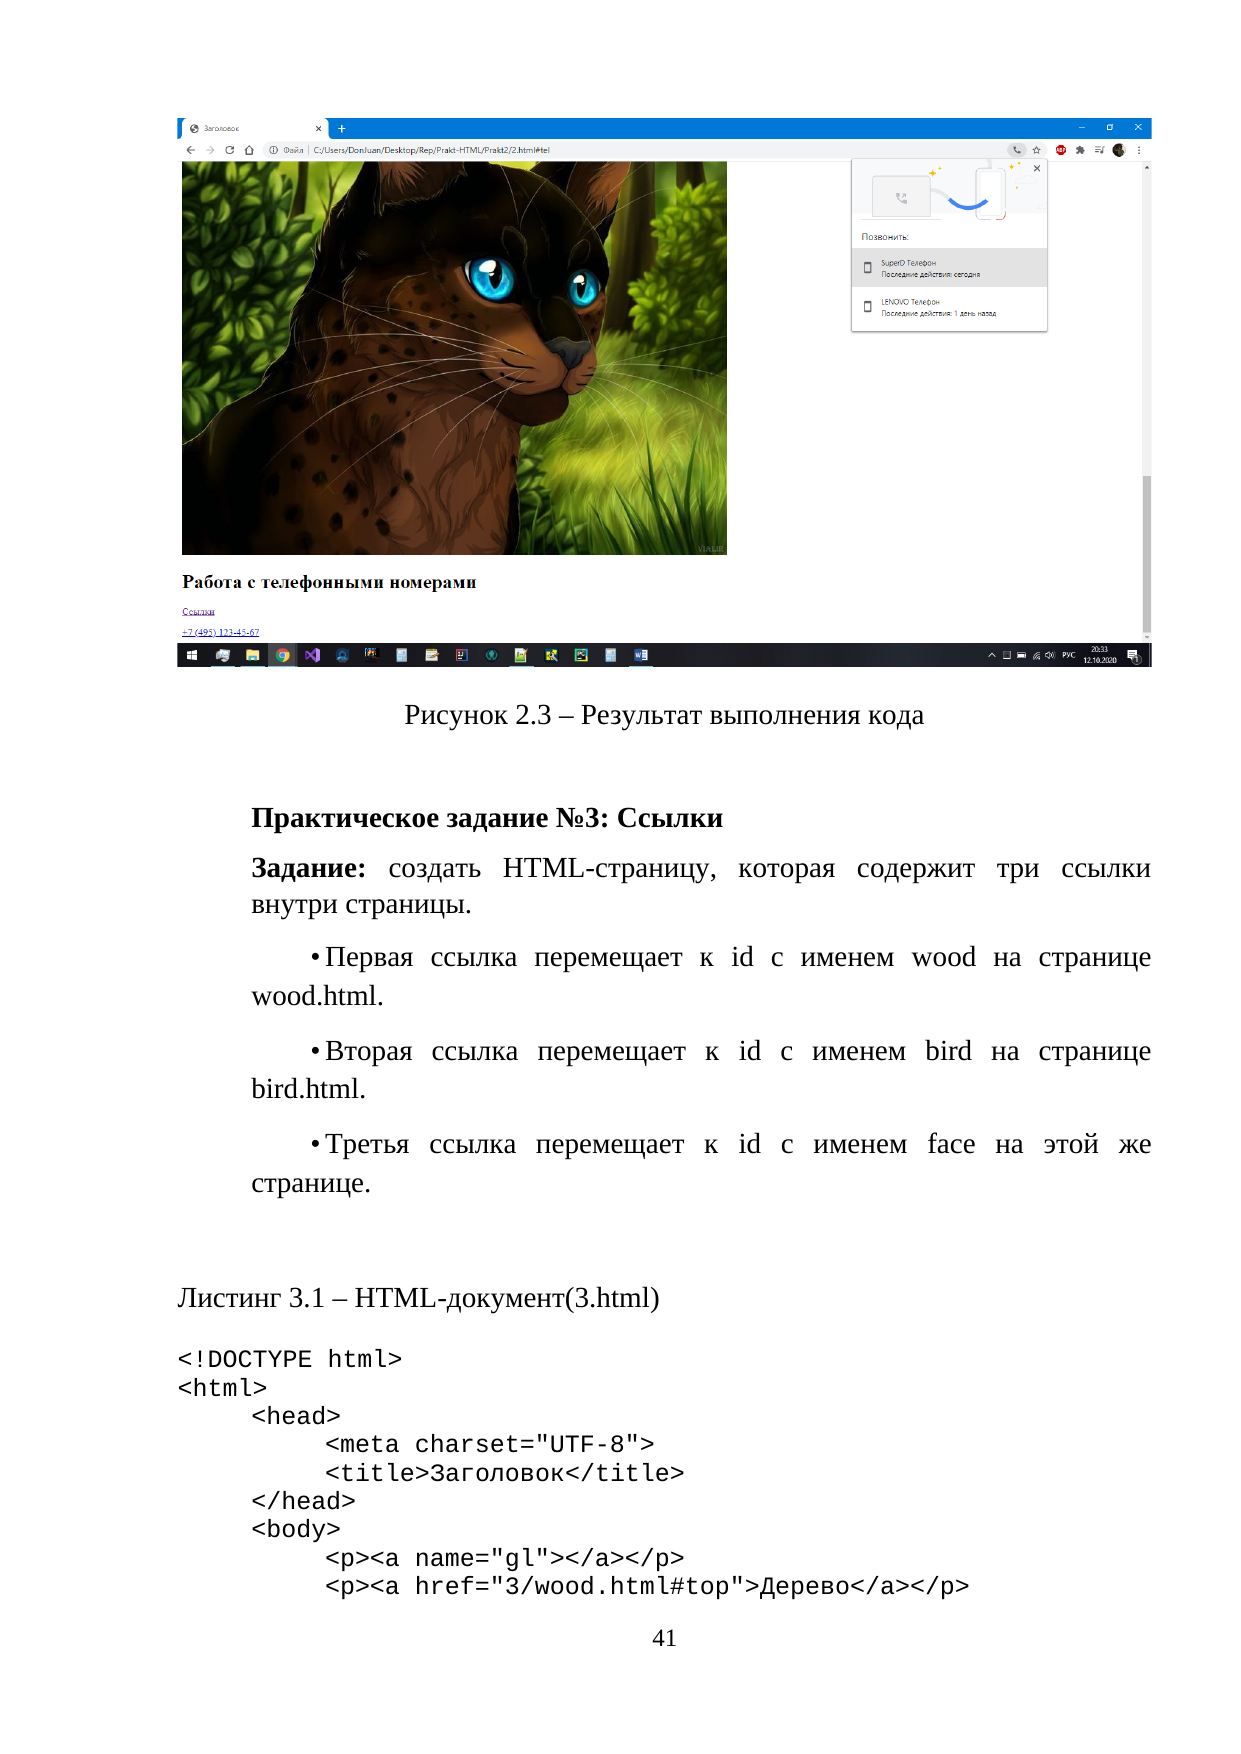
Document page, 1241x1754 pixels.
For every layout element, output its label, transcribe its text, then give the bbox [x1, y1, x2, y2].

text Практическое задание №3: Ссылки [177, 800, 1152, 833]
text <p><a href="3/wood.html#top">Дерево</a></p> [177, 1574, 1152, 1602]
text <body> [177, 1517, 1152, 1545]
list Первая ссылка перемещает к id с именем wood на странице wood.html. [251, 939, 1152, 1011]
text <meta charset="UTF-8"> [177, 1432, 1152, 1460]
list Третья ссылка перемещает к id с именем face на этой же странице. [251, 1127, 1152, 1199]
text Рисунок 2.3 – Результат выполнения кода [177, 697, 1152, 731]
text </head> [177, 1489, 1152, 1517]
text Задание: создать HTML-страницу, которая содержит три ссылки внутри страницы. [251, 850, 1152, 920]
text <title>Заголовок</title> [177, 1460, 1152, 1489]
text <!DOCTYPE html> [177, 1347, 1152, 1375]
list Вторая ссылка перемещает к id с именем bird на странице bird.html. [251, 1033, 1152, 1105]
picture [177, 118, 1152, 667]
text Листинг 3.1 – HTML-документ(3.html) [177, 1280, 1152, 1314]
text <head> [177, 1404, 1152, 1432]
text <html> [177, 1375, 1152, 1404]
text <p><a name="gl"></a></p> [177, 1545, 1152, 1574]
